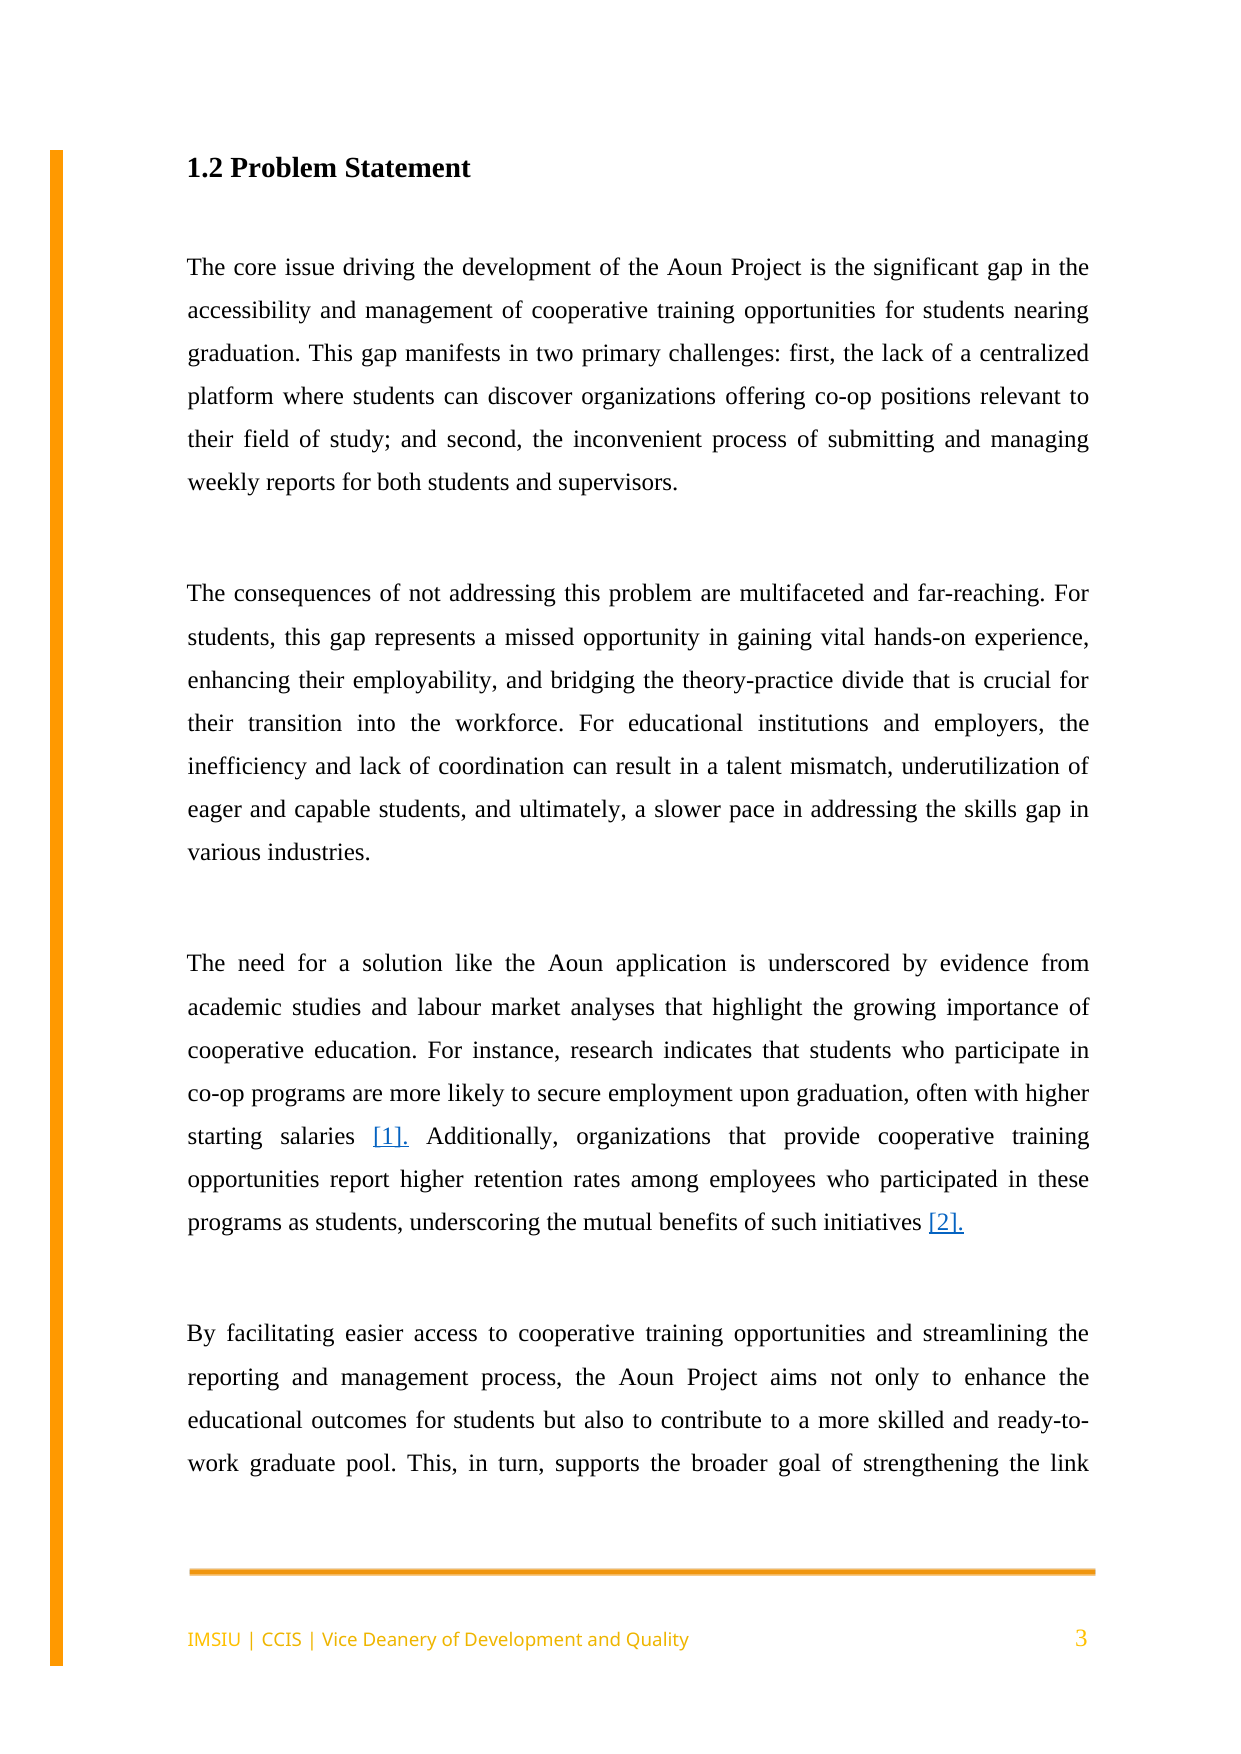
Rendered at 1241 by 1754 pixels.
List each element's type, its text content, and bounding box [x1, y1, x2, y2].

text The consequences of not addressing this problem are multifaceted and far-reaching. For students, this gap represents a missed opportunity in gaining vital hands-on experience, enhancing their employability, and bridging the theory-practice divide that is crucial for their transition into the workforce. For educational institutions and employers, the inefficiency and lack of coordination can result in a talent mismatch, underutilization of eager and capable students, and ultimately, a slower pace in addressing the skills gap in various industries. [186, 578, 1090, 866]
text The need for a solution like the Aoun application is underscored by evidence from academic studies and labour market analyses that highlight the growing importance of cooperative education. For instance, research indicates that students who participate in co-op programs are more likely to secure employment upon graduation, often with higher starting salaries [1]. Additionally, organizations that provide cooperative training opportunities report higher retention rates among employees who participated in these programs as students, underscoring the mutual benefits of such initiatives [2]. [186, 948, 1090, 1236]
subtitle 1.2 Problem Statement [186, 150, 1092, 183]
text The core issue driving the development of the Aoun Project is the significant gap in the accessibility and management of cooperative training opportunities for students nearing graduation. This gap manifests in two primary challenges: first, the lack of a centralized platform where students can discover organizations offering co-op positions relevant to their field of study; and second, the inconvenient process of submitting and managing weekly reports for both students and supervisors. [186, 252, 1090, 496]
picture [187, 1567, 1100, 1576]
